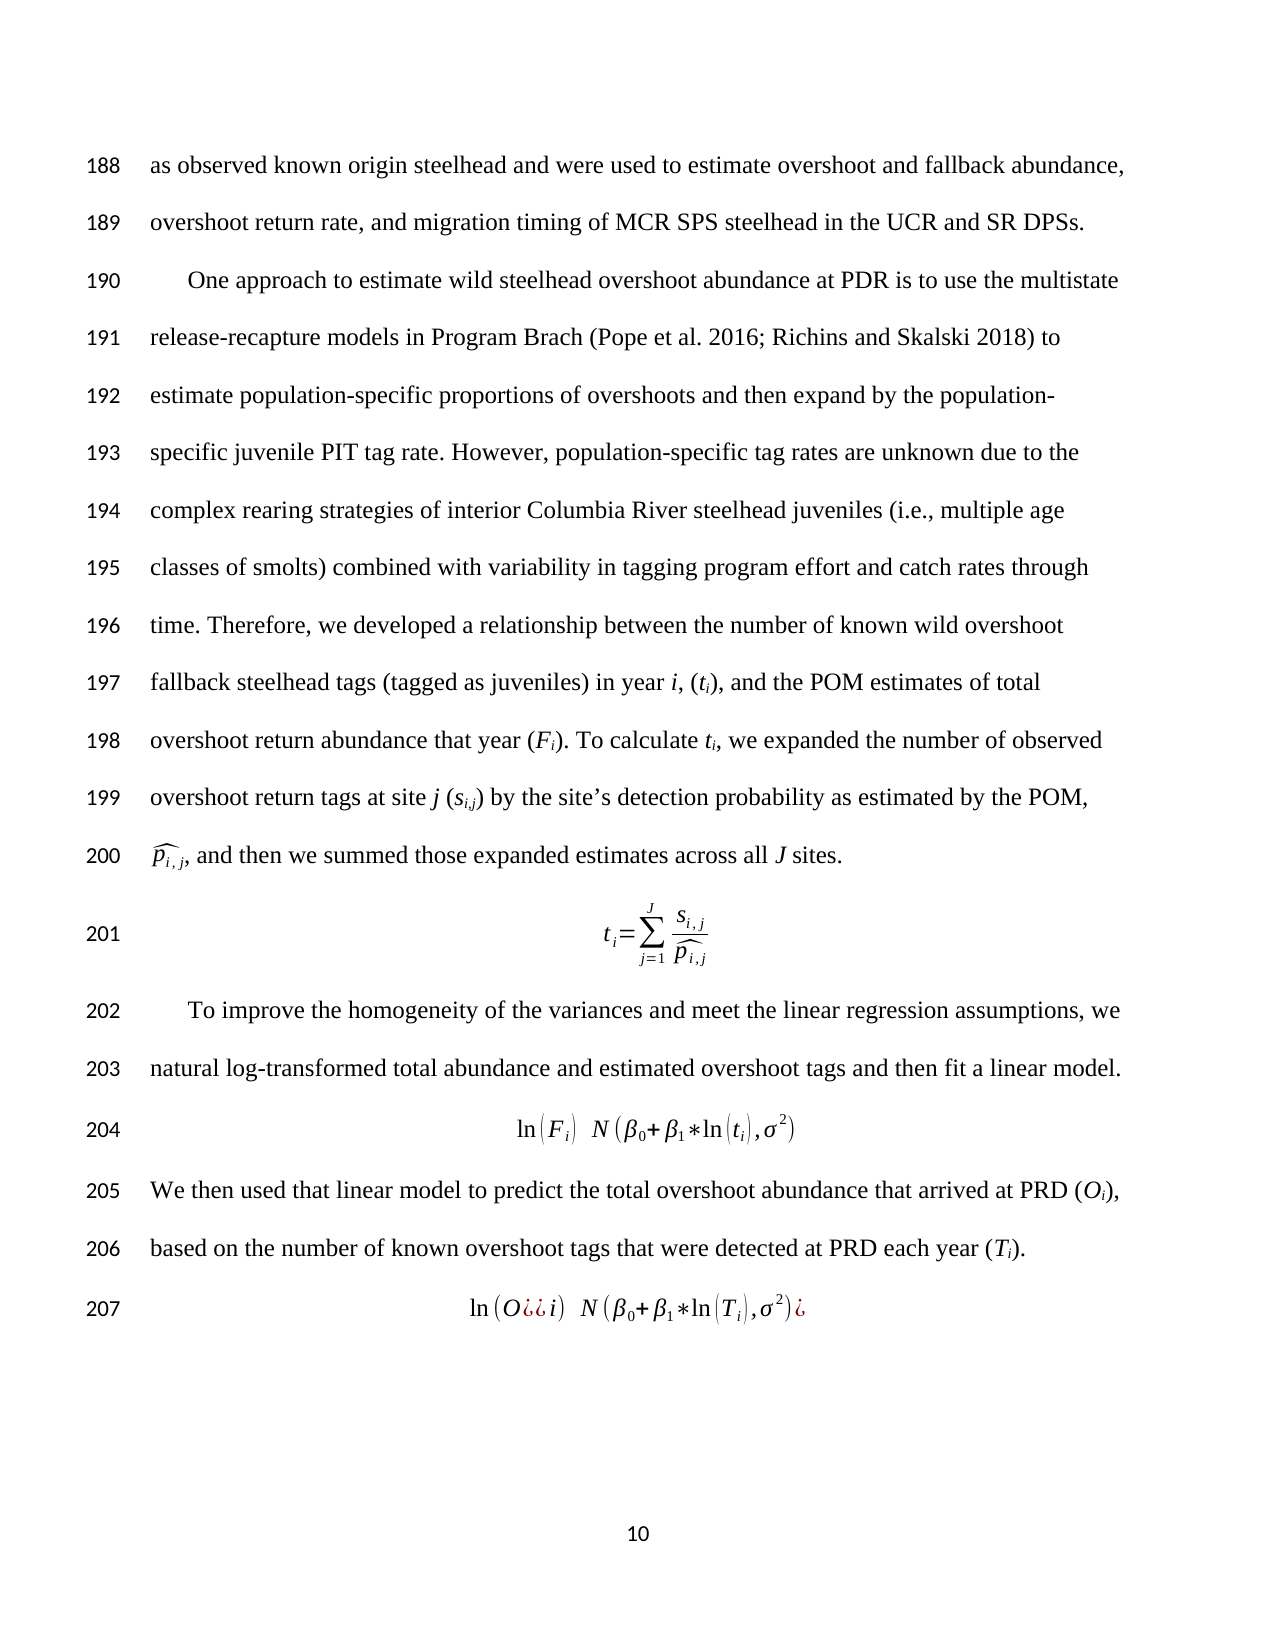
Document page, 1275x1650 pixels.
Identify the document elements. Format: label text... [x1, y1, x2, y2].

text We then used that linear model to predict the total overshoot abundance that arrived at PRD (Oi), based on the number of known overshoot tags that were detected at PRD each year (Ti). [150, 1175, 1125, 1261]
text One approach to estimate wild steelhead overshoot abundance at PDR is to use the multistate release-recapture models in Program Brach (Pope et al. 2016; Richins and Skalski 2018) to estimate population-specific proportions of overshoots and then expand by the population-specific juvenile PIT tag rate. However, population-specific tag rates are unknown due to the complex rearing strategies of interior Columbia River steelhead juveniles (i.e., multiple age classes of smolts) combined with variability in tagging program effort and catch rates through time. Therefore, we developed a relationship between the number of known wild overshoot fallback steelhead tags (tagged as juveniles) in year i, (ti), and the POM estimates of total overshoot return abundance that year (Fi). To calculate ti, we expanded the number of observed overshoot return tags at site j (si,j) by the site’s detection probability as estimated by the POM, , and then we summed those expanded estimates across all J sites. [150, 265, 1125, 871]
text To improve the homogeneity of the variances and meet the linear regression assumptions, we natural log-transformed total abundance and estimated overshoot tags and then fit a linear model. [150, 996, 1125, 1082]
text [150, 150, 1125, 236]
